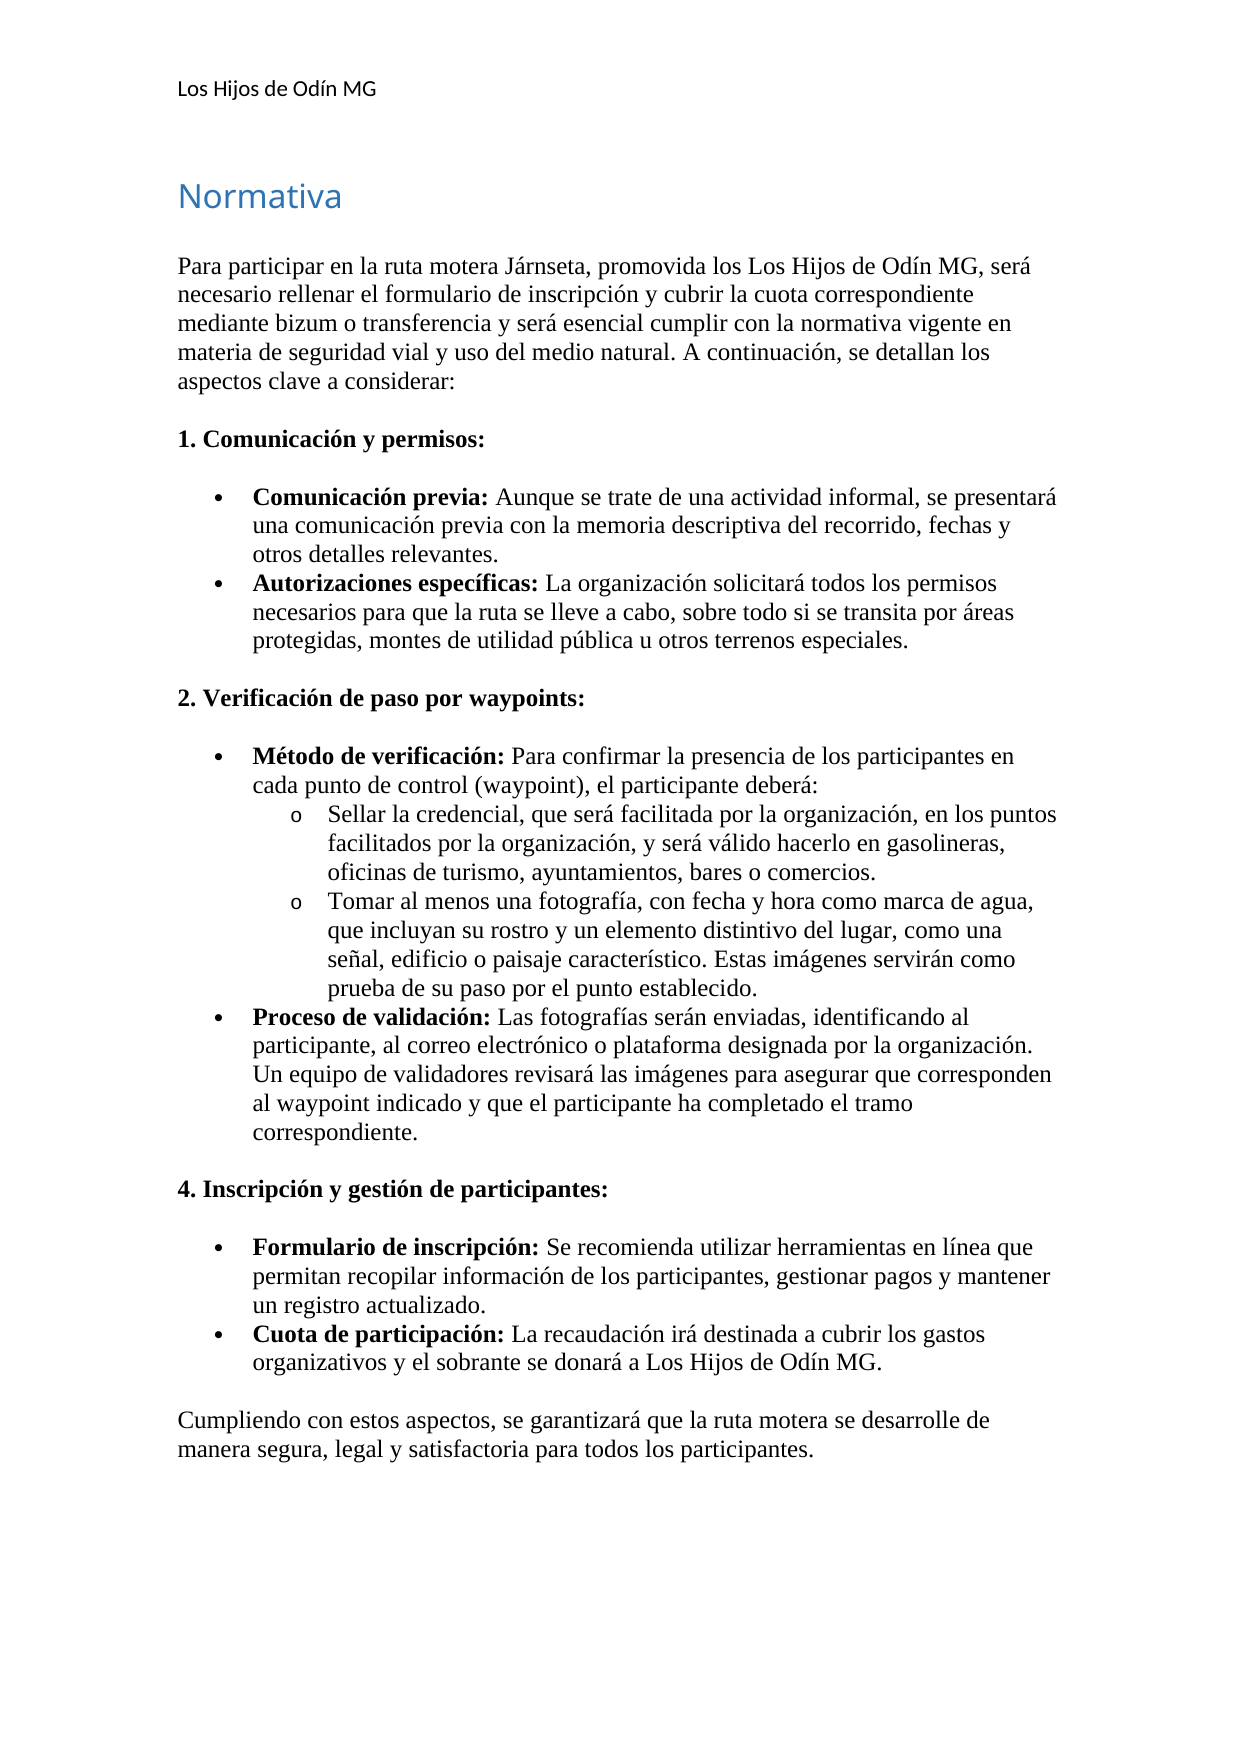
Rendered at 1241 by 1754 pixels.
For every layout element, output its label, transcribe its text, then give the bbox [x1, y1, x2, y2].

text Cumpliendo con estos aspectos, se garantizará que la ruta motera se desarrolle de manera segura, legal y satisfactoria para todos los participantes. [177, 1405, 1063, 1463]
list Método de verificación: Para confirmar la presencia de los participantes en cada punto de control (waypoint), el participante deberá: [215, 741, 1063, 799]
list Sellar la credencial, que será facilitada por la organización, en los puntos facilitados por la organización, y será válido hacerlo en gasolineras, oficinas de turismo, ayuntamientos, bares o comercios. [290, 799, 1063, 886]
list Formulario de inscripción: Se recomienda utilizar herramientas en línea que permitan recopilar información de los participantes, gestionar pagos y mantener un registro actualizado. [215, 1232, 1063, 1319]
text 2. Verificación de paso por waypoints: [177, 683, 1063, 712]
list Autorizaciones específicas: La organización solicitará todos los permisos necesarios para que la ruta se lleve a cabo, sobre todo si se transita por áreas protegidas, montes de utilidad pública u otros terrenos especiales. [215, 568, 1063, 654]
list Comunicación previa: Aunque se trate de una actividad informal, se presentará una comunicación previa con la memoria descriptiva del recorrido, fechas y otros detalles relevantes. [215, 482, 1063, 568]
list Proceso de validación: Las fotografías serán enviadas, identificando al participante, al correo electrónico o plataforma designada por la organización. Un equipo de validadores revisará las imágenes para asegurar que corresponden al waypoint indicado y que el participante ha completado el tramo correspondiente. [215, 1002, 1063, 1145]
text 4. Inscripción y gestión de participantes: [177, 1174, 1063, 1203]
list Tomar al menos una fotografía, con fecha y hora como marca de agua, que incluyan su rostro y un elemento distintivo del lugar, como una señal, edificio o paisaje característico. Estas imágenes servirán como prueba de su paso por el punto establecido. [290, 886, 1063, 1002]
list Cuota de participación: La recaudación irá destinada a cubrir los gastos organizativos y el sobrante se donará a Los Hijos de Odín MG. [215, 1319, 1063, 1376]
text Para participar en la ruta motera Járnseta, promovida los Los Hijos de Odín MG, será necesario rellenar el formulario de inscripción y cubrir la cuota correspondiente mediante bizum o transferencia y será esencial cumplir con la normativa vigente en materia de seguridad vial y uso del medio natural. A continuación, se detallan los aspectos clave a considerar: [177, 251, 1063, 394]
subtitle Normativa [177, 173, 1063, 218]
text 1. Comunicación y permisos: [177, 424, 1063, 452]
